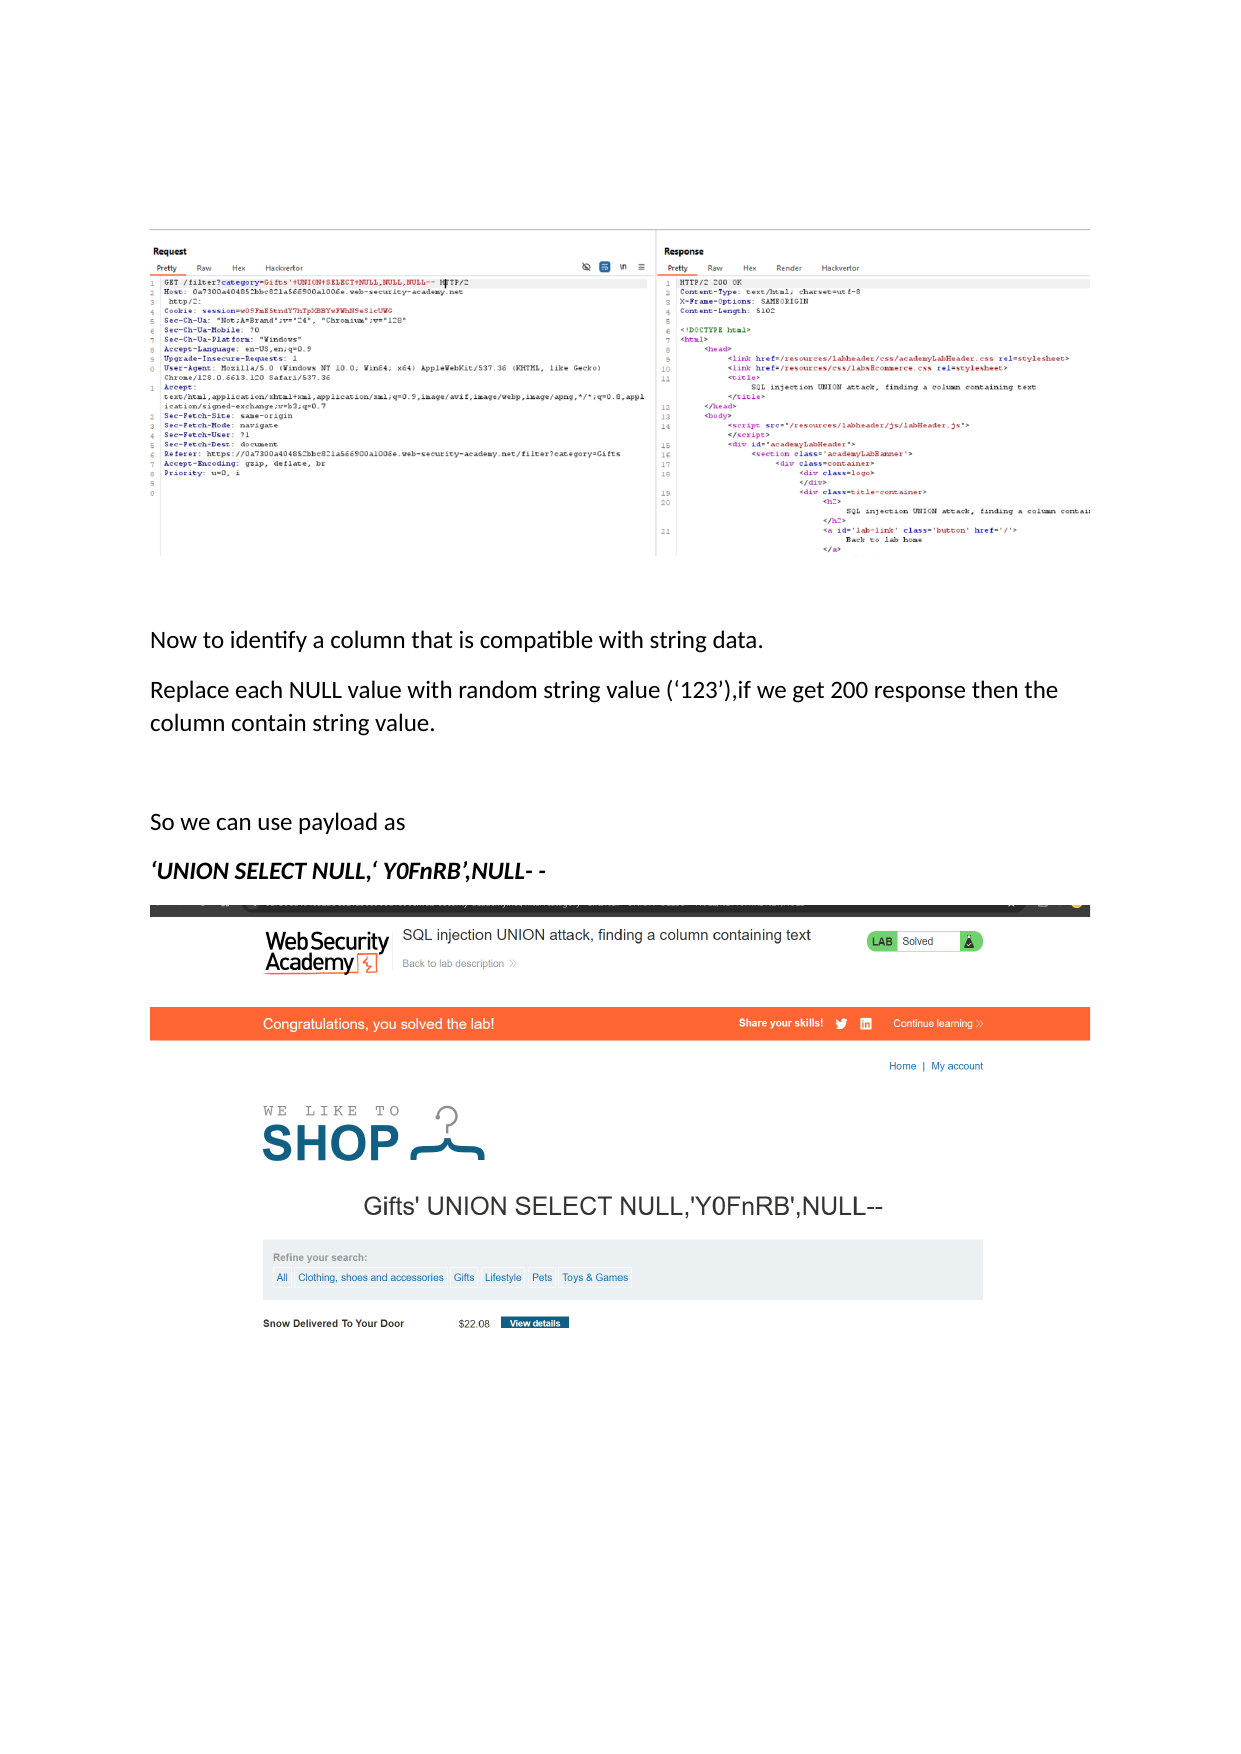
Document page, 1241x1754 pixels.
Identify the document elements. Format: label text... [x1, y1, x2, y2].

text So we can use payload as [150, 806, 1090, 836]
text Replace each NULL value with random string value (‘123’),if we get 200 response then the column contain string value. [150, 674, 1090, 737]
picture [150, 905, 1091, 1328]
text ‘UNION SELECT NULL,‘ Y0FnRB’,NULL- - [150, 855, 1090, 886]
text Now to identify a column that is compatible with string data. [150, 624, 1090, 655]
picture [150, 229, 1091, 556]
